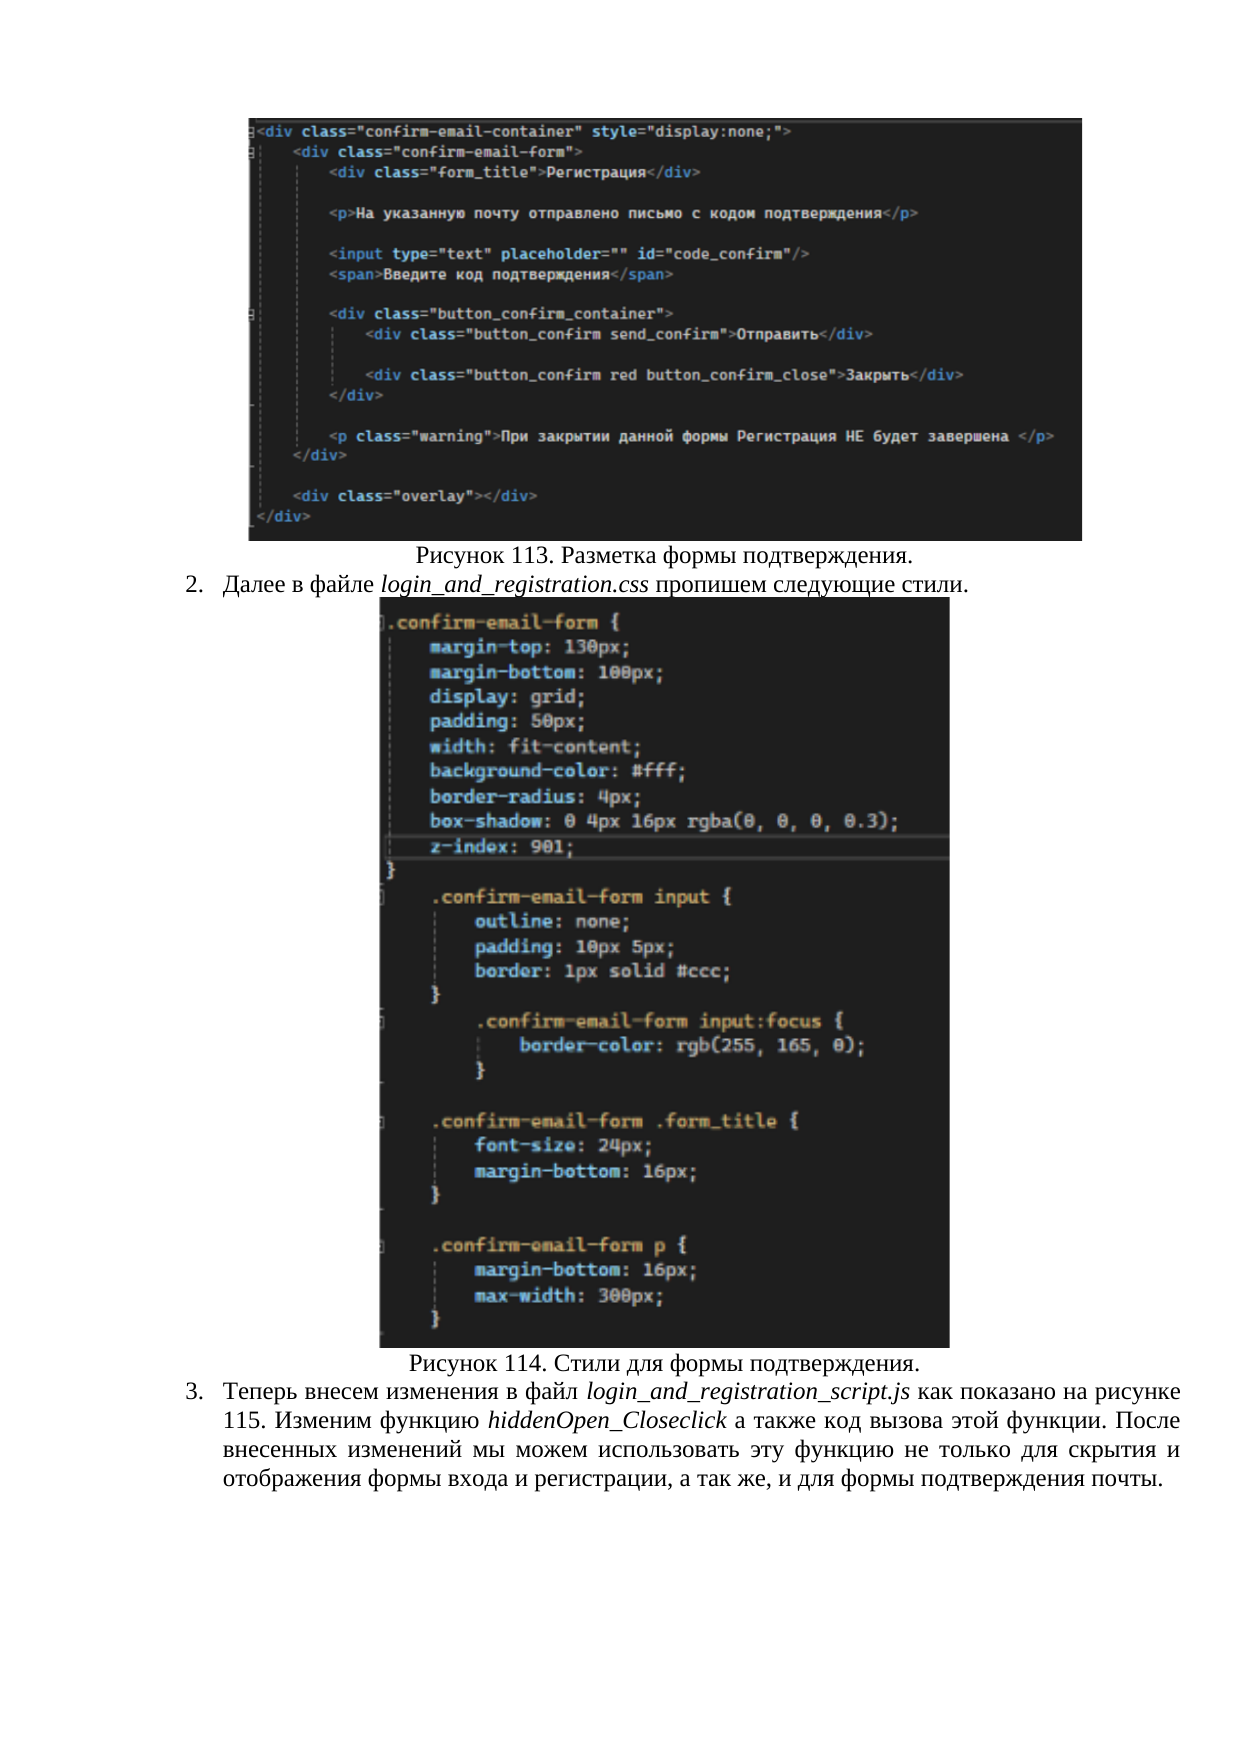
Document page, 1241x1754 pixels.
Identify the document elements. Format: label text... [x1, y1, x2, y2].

text Рисунок 113. Разметка формы подтверждения. [148, 540, 1181, 569]
text Рисунок 114. Стили для формы подтверждения. [148, 1348, 1181, 1376]
picture [246, 118, 1083, 541]
list Теперь внесем изменения в файл login_and_registration_script.js как показано на рисунке 115. Изменим функцию hiddenOpen_Closeclick а также код вызова этой функции. После внесенных изменений мы можем использовать эту функцию не только для скрытия и отображения формы входа и регистрации, а так же, и для формы подтверждения почты. [185, 1376, 1181, 1491]
picture [379, 597, 950, 1348]
list Далее в файле login_and_registration.css пропишем следующие стили. [185, 569, 1181, 598]
